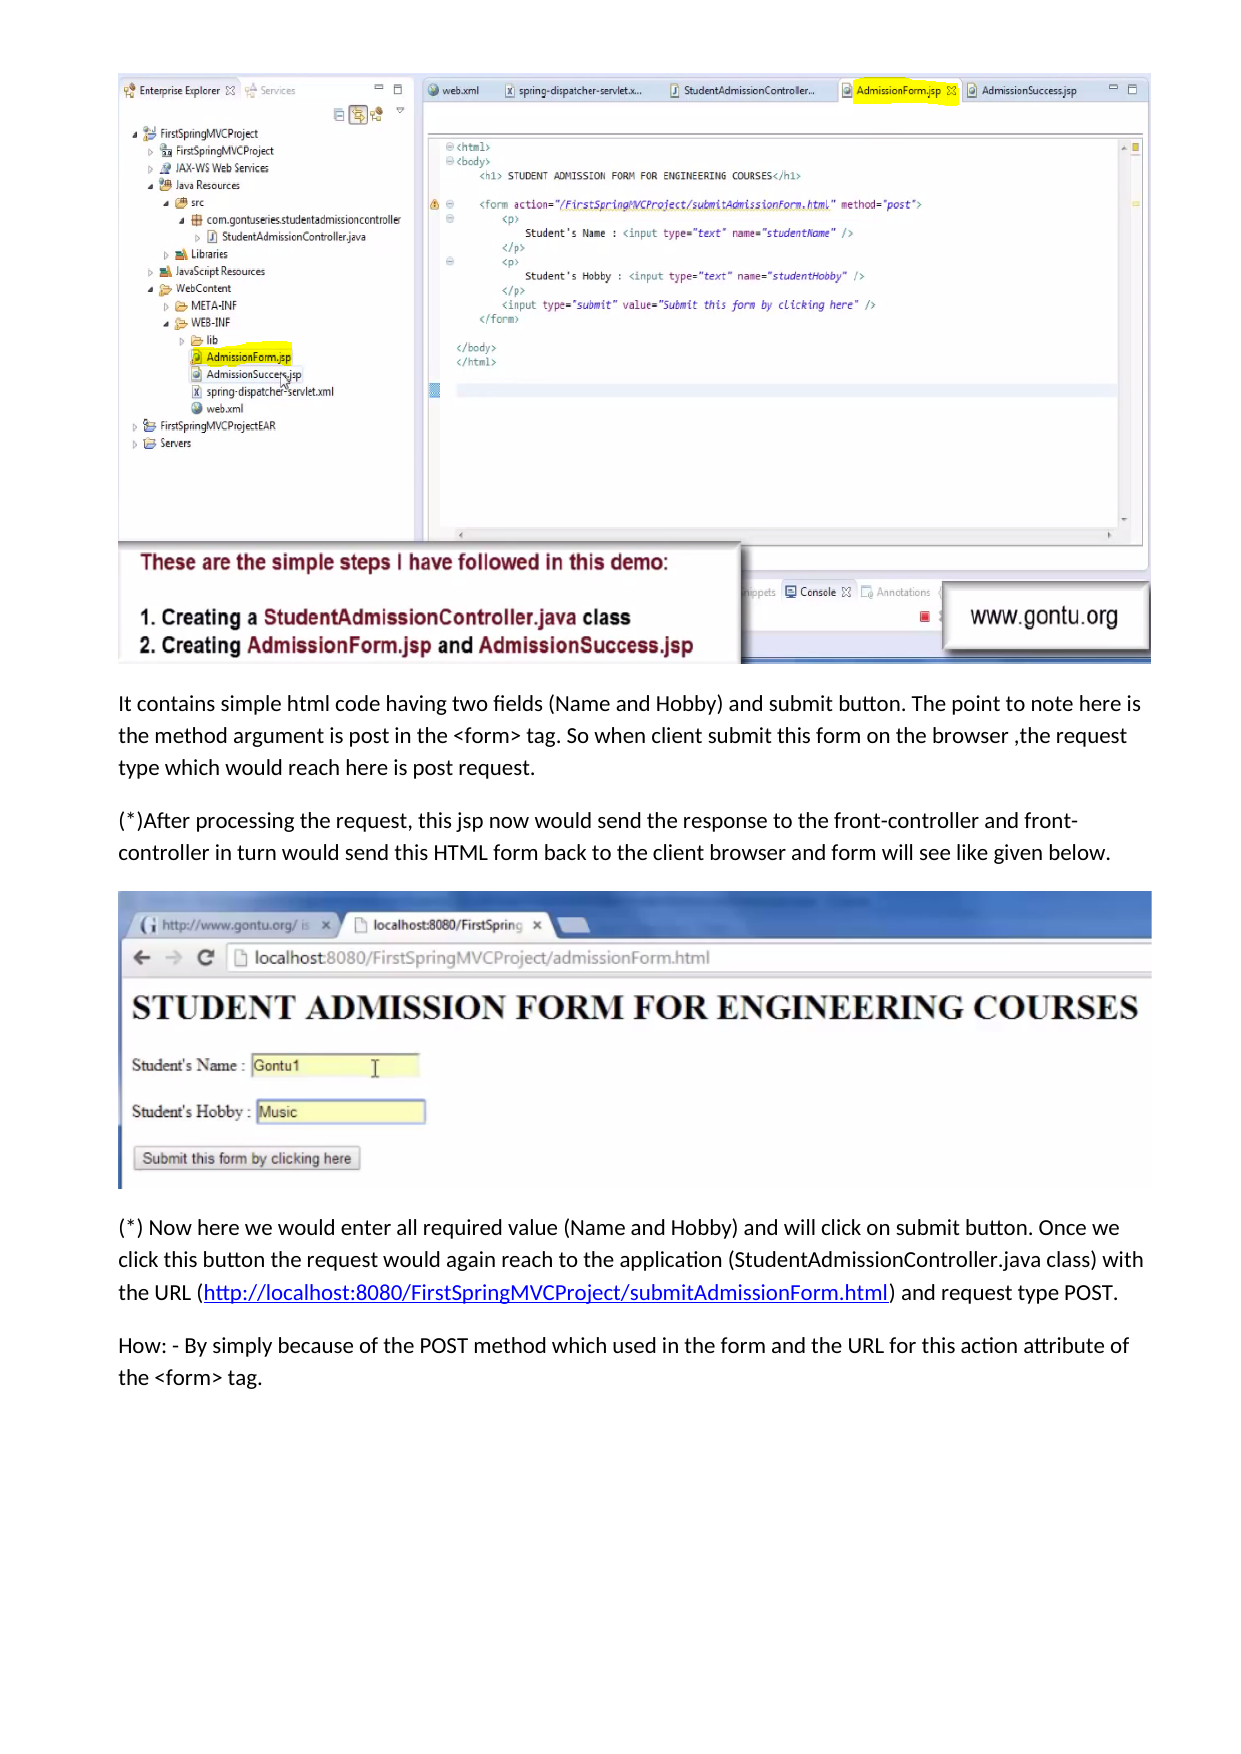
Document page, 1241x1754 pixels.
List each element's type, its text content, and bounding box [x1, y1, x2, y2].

text How: - By simply because of the POST method which used in the form and the URL for this action attribute of the <form> tag. [118, 1331, 1152, 1391]
picture [118, 891, 1152, 1189]
text (*) Now here we would enter all required value (Name and Hobby) and will click on submit button. Once we click this button the request would again reach to the application (StudentAdmissionController.java class) with the URL (http://localhost:8080/FirstSpringMVCProject/submitAdmissionForm.html) and request type POST. [118, 1213, 1152, 1306]
text (*)After processing the request, this jsp now would send the response to the front-controller and front-controller in turn would send this HTML form back to the client browser and form will see like given below. [118, 806, 1152, 867]
text It contains simple html code having two fields (Name and Hobby) and submit button. The point to note here is the method argument is post in the <form> tag. So when client submit this form on the browser ,the request type which would reach here is post request. [118, 689, 1152, 781]
picture [118, 73, 1151, 664]
